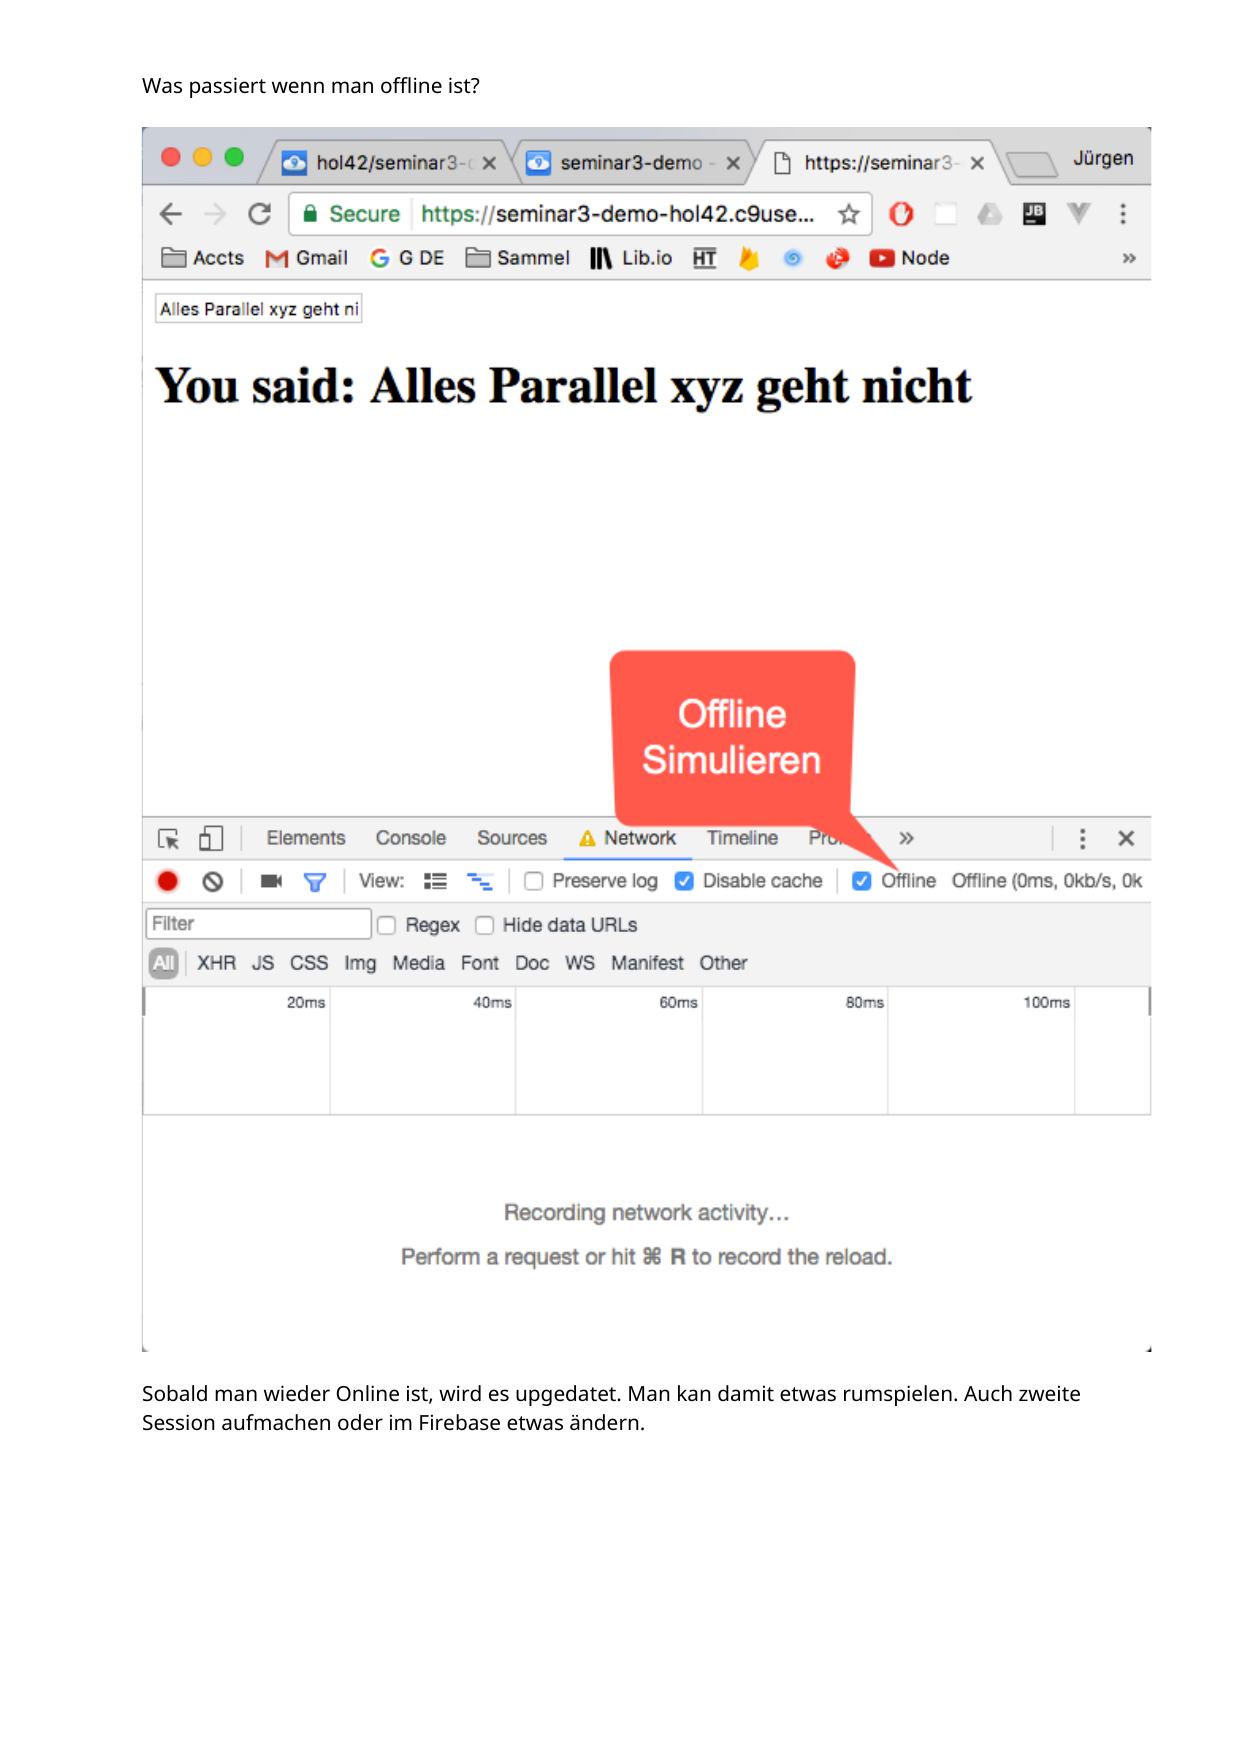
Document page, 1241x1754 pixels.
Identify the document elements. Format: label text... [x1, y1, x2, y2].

text Was passiert wenn man offline ist? [142, 71, 1152, 99]
picture [141, 127, 1152, 1352]
text Sobald man wieder Online ist, wird es upgedatet. Man kan damit etwas rumspielen. Auch zweite Session aufmachen oder im Firebase etwas ändern. [142, 1379, 1152, 1436]
